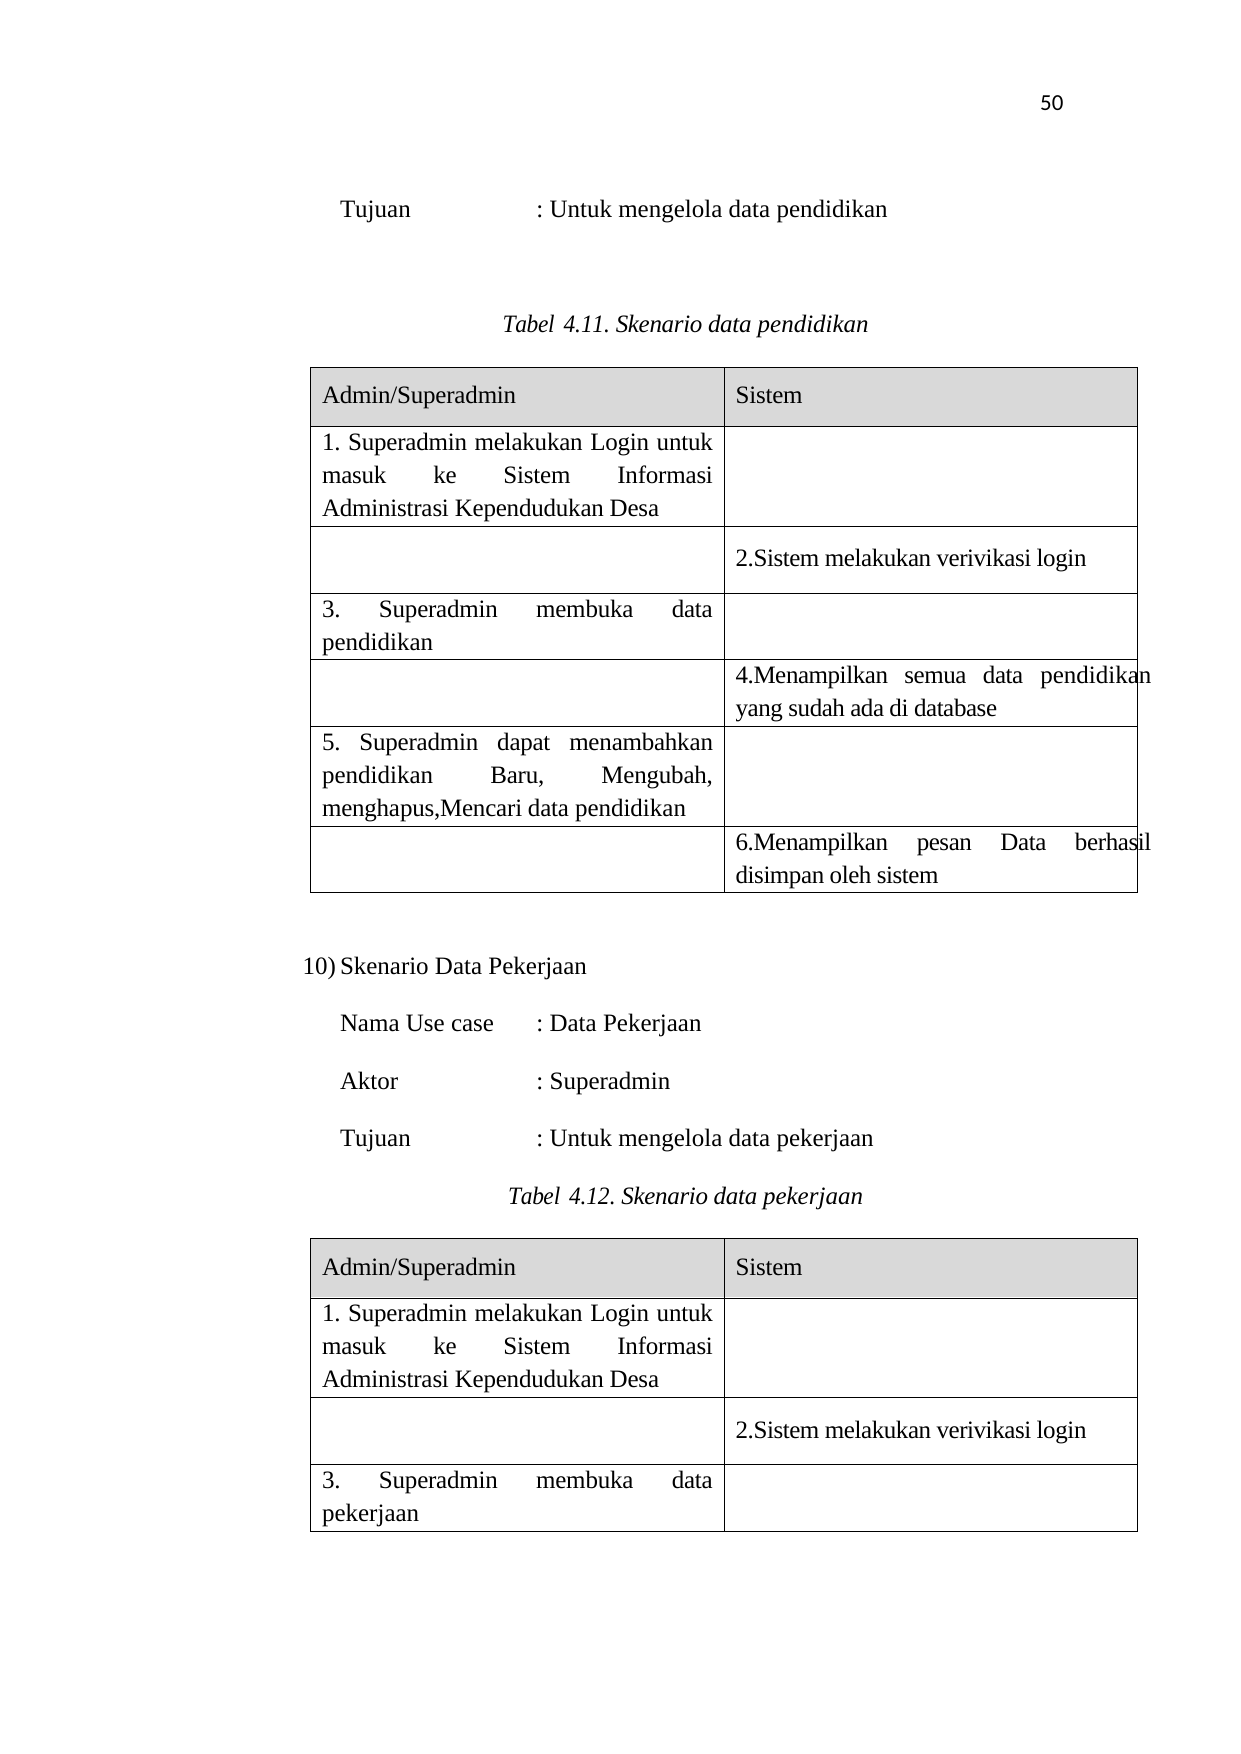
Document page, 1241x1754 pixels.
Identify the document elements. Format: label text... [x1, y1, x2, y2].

table_cell [725, 594, 1137, 659]
table_cell [725, 727, 1137, 826]
table_cell [311, 827, 724, 892]
table_header Sistem [725, 1239, 1137, 1297]
list Skenario Data Pekerjaan [302, 951, 1063, 979]
table_header Admin/Superadmin [311, 368, 724, 426]
list Aktor : Superadmin [340, 1066, 1063, 1094]
table_cell [311, 527, 724, 593]
table_cell [311, 660, 724, 726]
table_cell 6.Menampilkan pesan Data berhasil disimpan oleh sistem [725, 827, 1137, 892]
list Nama Use case : Data Pekerjaan [340, 1008, 1063, 1037]
list Tabel 4.11. Skenario data pendidikan [310, 309, 1063, 338]
table_header Sistem [725, 368, 1137, 426]
table_cell 3. Superadmin membuka data pekerjaan [311, 1465, 724, 1531]
table_cell 1. Superadmin melakukan Login untuk masuk ke Sistem Informasi Administrasi Kependudukan Desa [311, 427, 724, 526]
list Tujuan : Untuk mengelola data pendidikan [340, 194, 1063, 223]
list Tabel 4.12. Skenario data pekerjaan [310, 1181, 1063, 1209]
table_cell 1. Superadmin melakukan Login untuk masuk ke Sistem Informasi Administrasi Kependudukan Desa [311, 1299, 724, 1397]
table_cell 3. Superadmin membuka data pendidikan [311, 594, 724, 659]
table_cell 4.Menampilkan semua data pendidikan yang sudah ada di database [725, 660, 1137, 726]
table_header Admin/Superadmin [311, 1239, 724, 1297]
table_cell 2.Sistem melakukan verivikasi login [725, 1398, 1137, 1464]
table_cell 2.Sistem melakukan verivikasi login [725, 527, 1137, 593]
table_cell [725, 1299, 1137, 1397]
table_cell [311, 1398, 724, 1464]
table_cell 5. Superadmin dapat menambahkan pendidikan Baru, Mengubah, menghapus,Mencari data pendidikan [311, 727, 724, 826]
table_cell [725, 427, 1137, 526]
table_cell [725, 1465, 1137, 1531]
list Tujuan : Untuk mengelola data pekerjaan [340, 1123, 1063, 1152]
